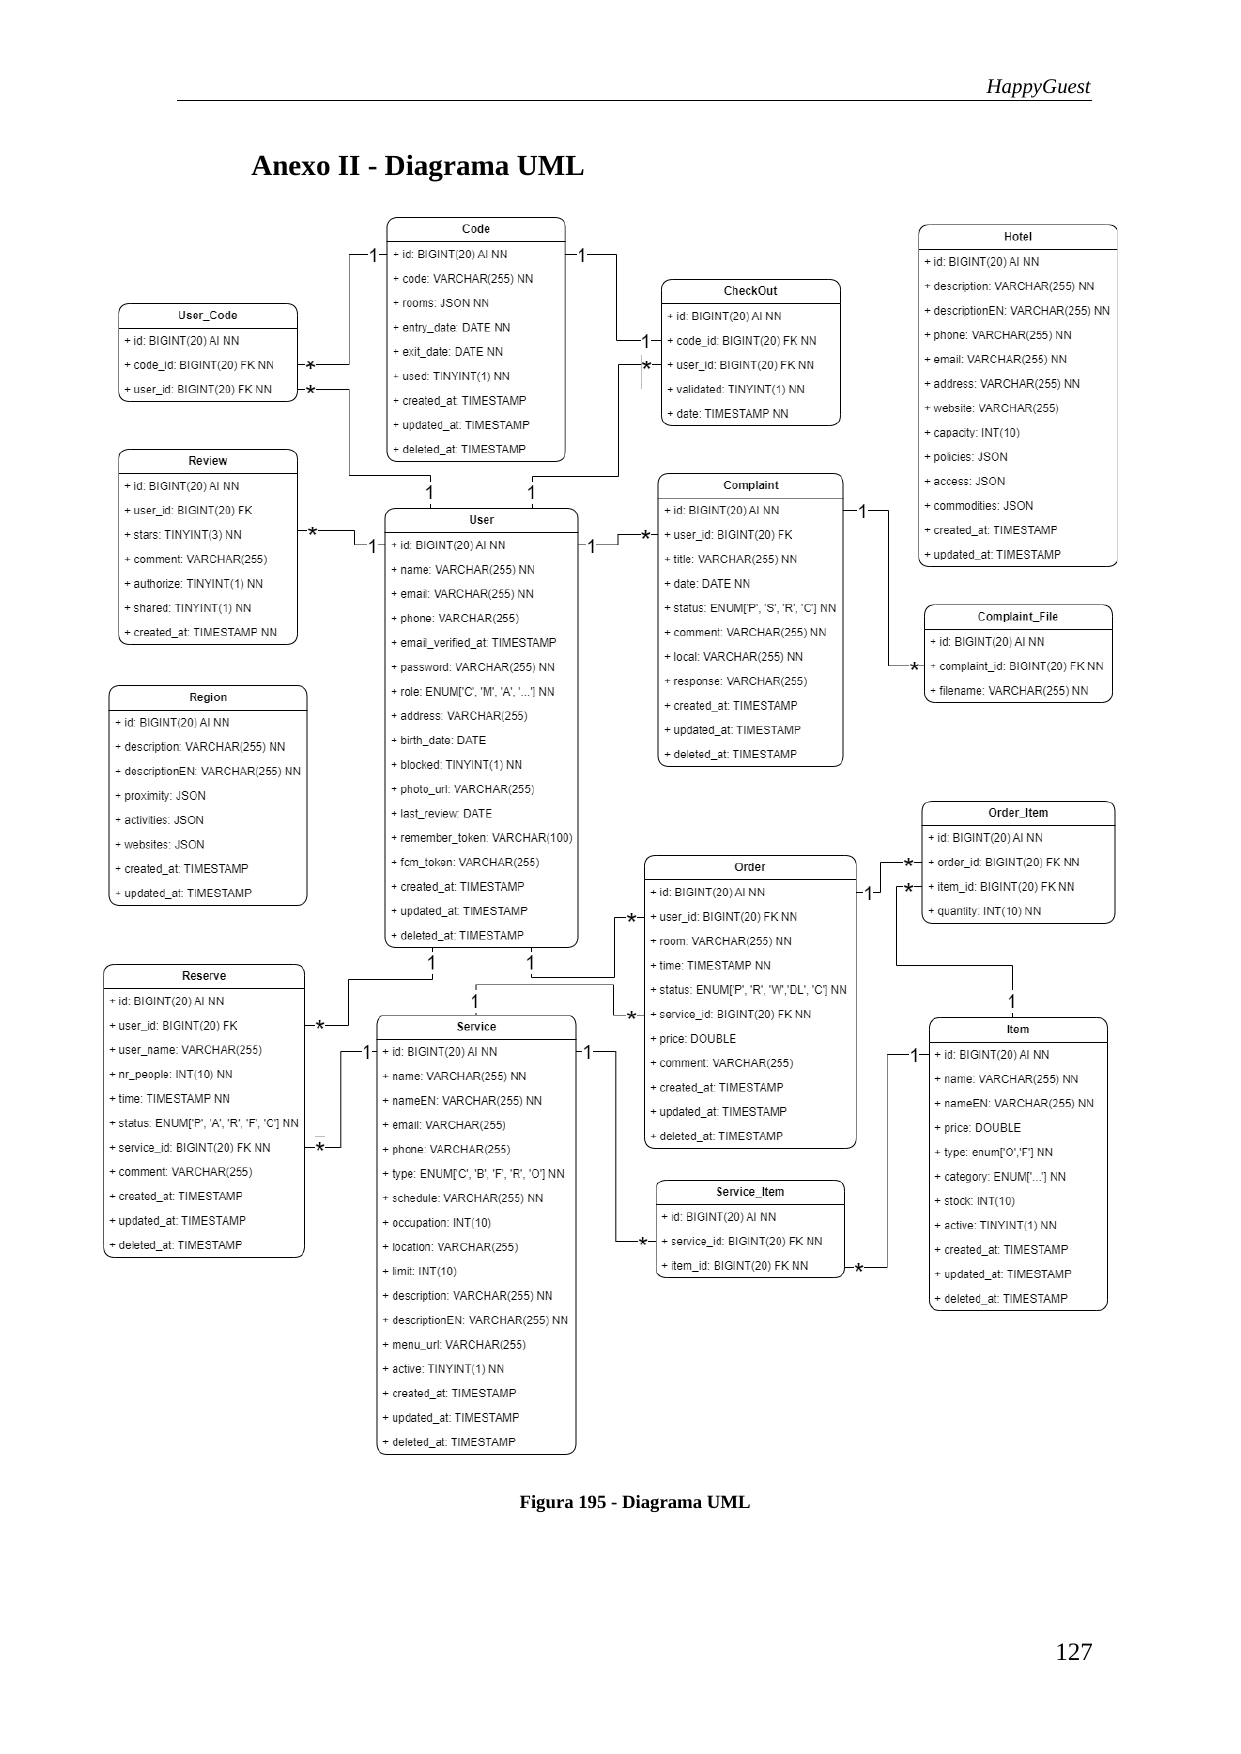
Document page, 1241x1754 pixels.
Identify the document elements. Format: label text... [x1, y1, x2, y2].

subtitle Anexo II - Diagrama UML [251, 148, 1092, 181]
picture [103, 206, 1118, 1456]
text Figura 195 - Diagrama UML [177, 1491, 1092, 1513]
